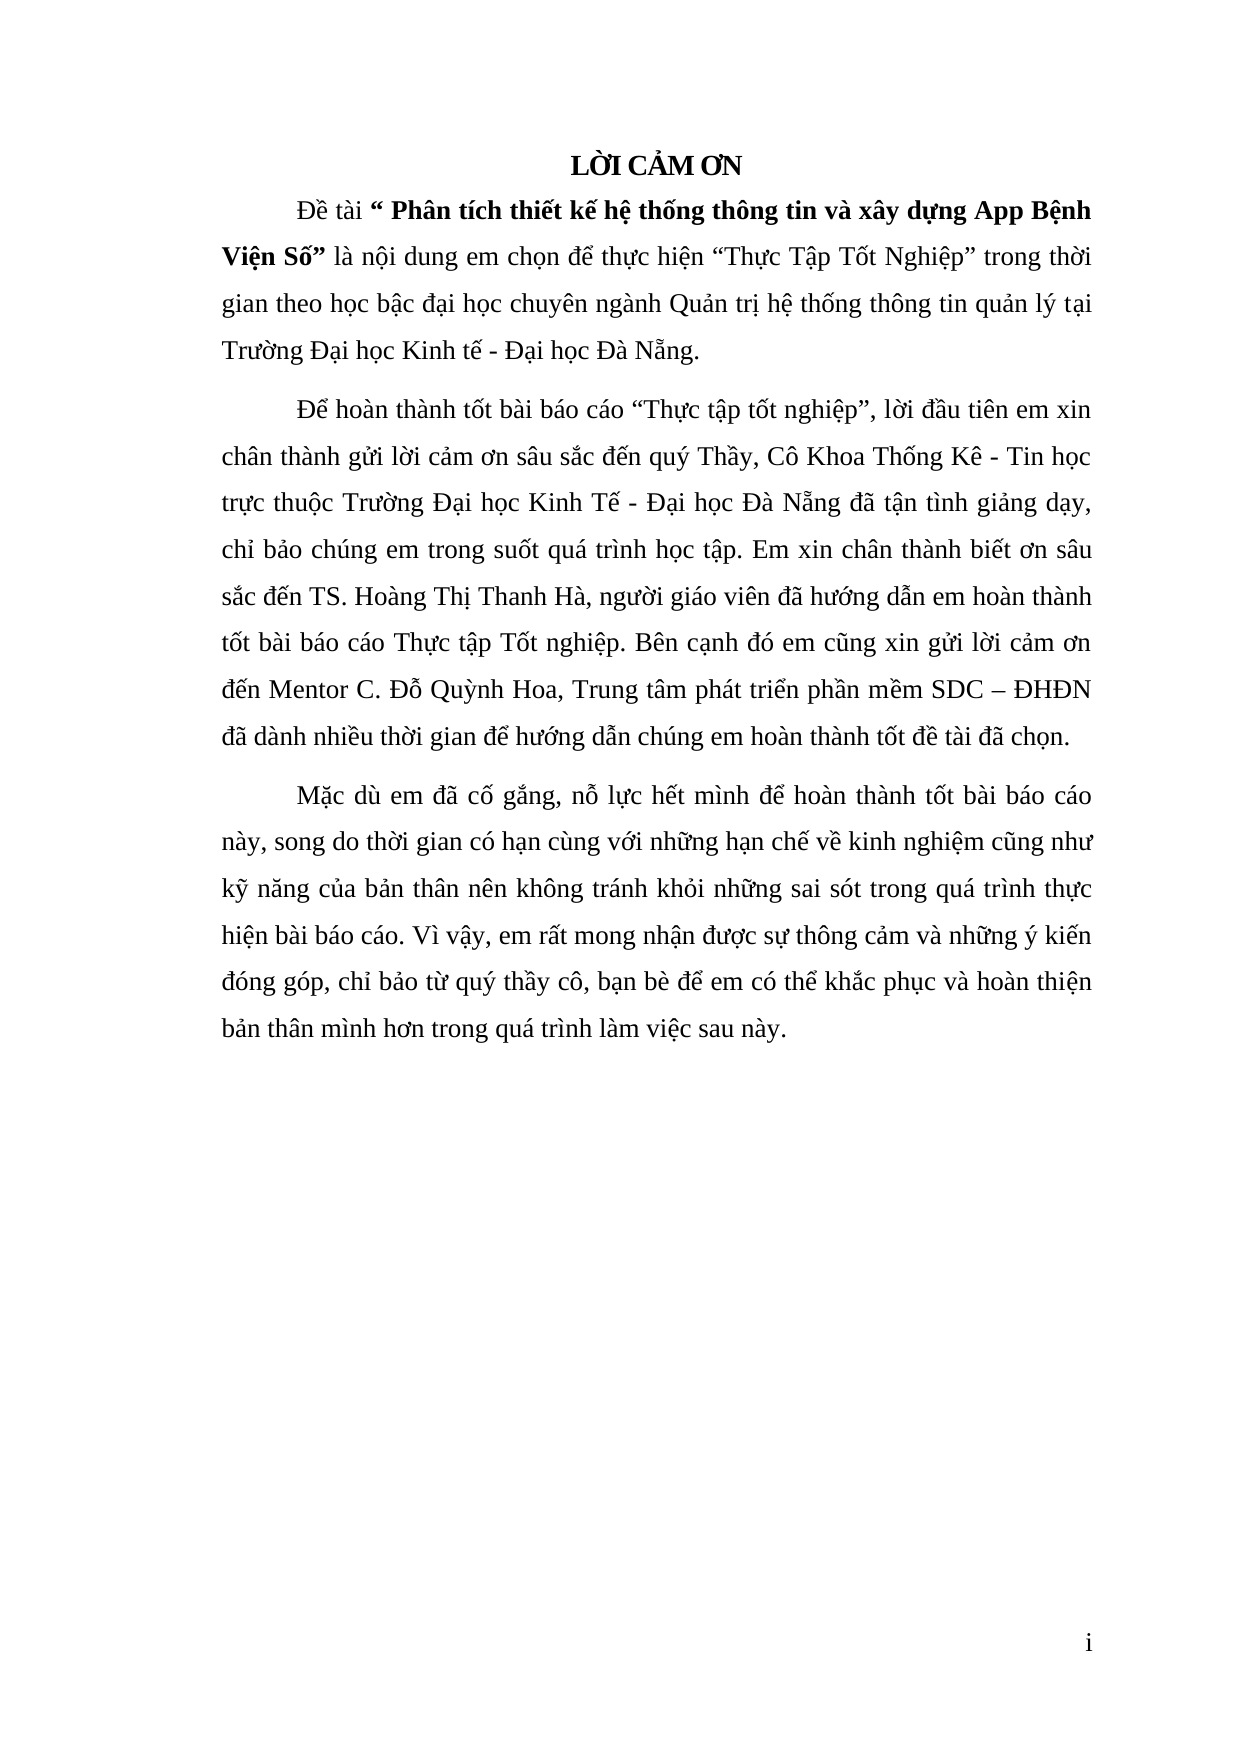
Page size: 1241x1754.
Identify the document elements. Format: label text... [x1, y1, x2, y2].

text Mặc dù em đã cố gắng, nỗ lực hết mình để hoàn thành tốt bài báo cáo này, song do thời gian có hạn cùng với những hạn chế về kinh nghiệm cũng như kỹ năng của bản thân nên không tránh khỏi những sai sót trong quá trình thực hiện bài báo cáo. Vì vậy, em rất mong nhận được sự thông cảm và những ý kiến đóng góp, chỉ bảo từ quý thầy cô, bạn bè để em có thể khắc phục và hoàn thiện bản thân mình hơn trong quá trình làm việc sau này. [221, 779, 1092, 1043]
text Để hoàn thành tốt bài báo cáo “Thực tập tốt nghiệp”, lời đầu tiên em xin chân thành gửi lời cảm ơn sâu sắc đến quý Thầy, Cô Khoa Thống Kê - Tin học trực thuộc Trường Đại học Kinh Tế - Đại học Đà Nẵng đã tận tình giảng dạy, chỉ bảo chúng em trong suốt quá trình học tập. Em xin chân thành biết ơn sâu sắc đến TS. Hoàng Thị Thanh Hà, người giáo viên đã hướng dẫn em hoàn thành tốt bài báo cáo Thực tập Tốt nghiệp. Bên cạnh đó em cũng xin gửi lời cảm ơn đến Mentor C. Đỗ Quỳnh Hoa, Trung tâm phát triển phần mềm SDC – ĐHĐN đã dành nhiều thời gian để hướng dẫn chúng em hoàn thành tốt đề tài đã chọn. [221, 393, 1092, 751]
title LỜI CẢM ƠN [221, 148, 1092, 181]
text Đề tài “ Phân tích thiết kế hệ thống thông tin và xây dựng App Bệnh Viện Số” là nội dung em chọn để thực hiện “Thực Tập Tốt Nghiệp” trong thời gian theo học bậc đại học chuyên ngành Quản trị hệ thống thông tin quản lý tại Trường Đại học Kinh tế - Đại học Đà Nẵng. [221, 194, 1092, 365]
